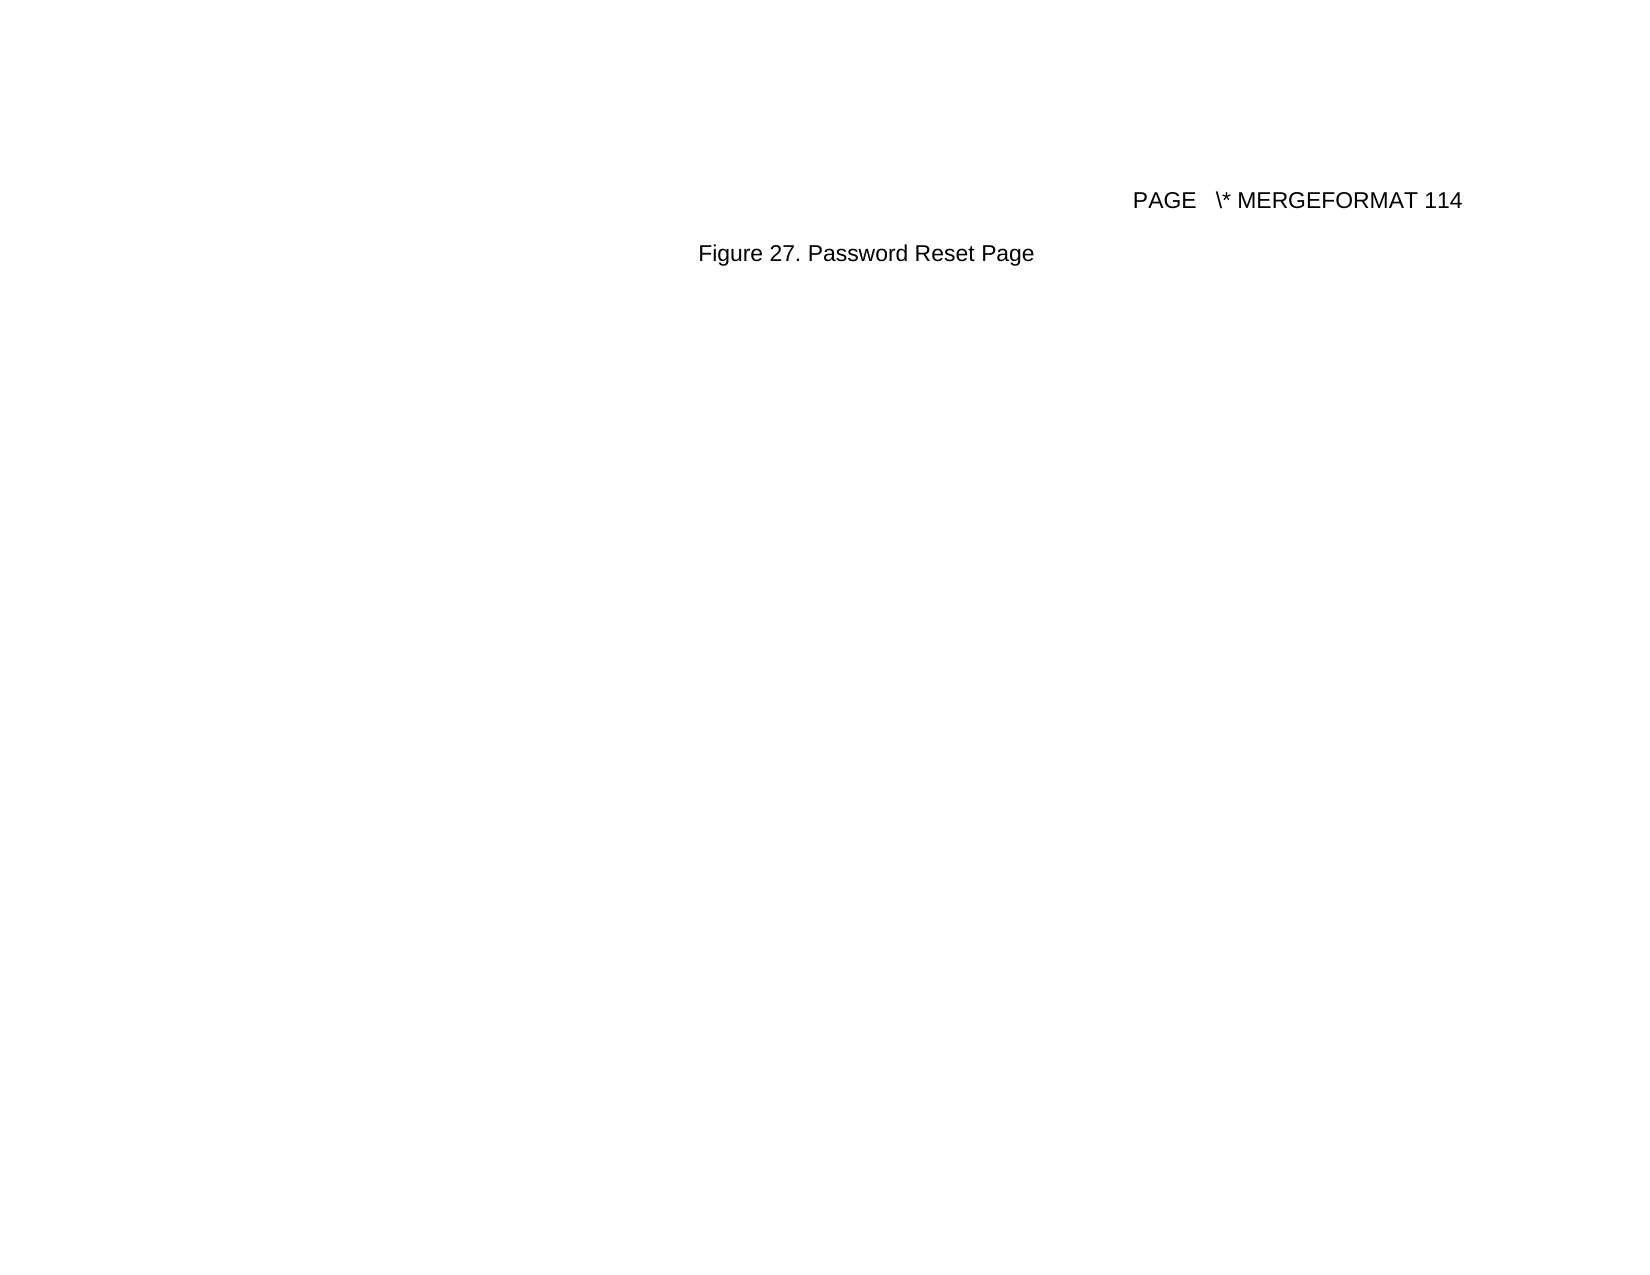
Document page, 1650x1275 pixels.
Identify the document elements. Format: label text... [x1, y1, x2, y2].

text Figure 27. Password Reset Page [270, 240, 1462, 267]
